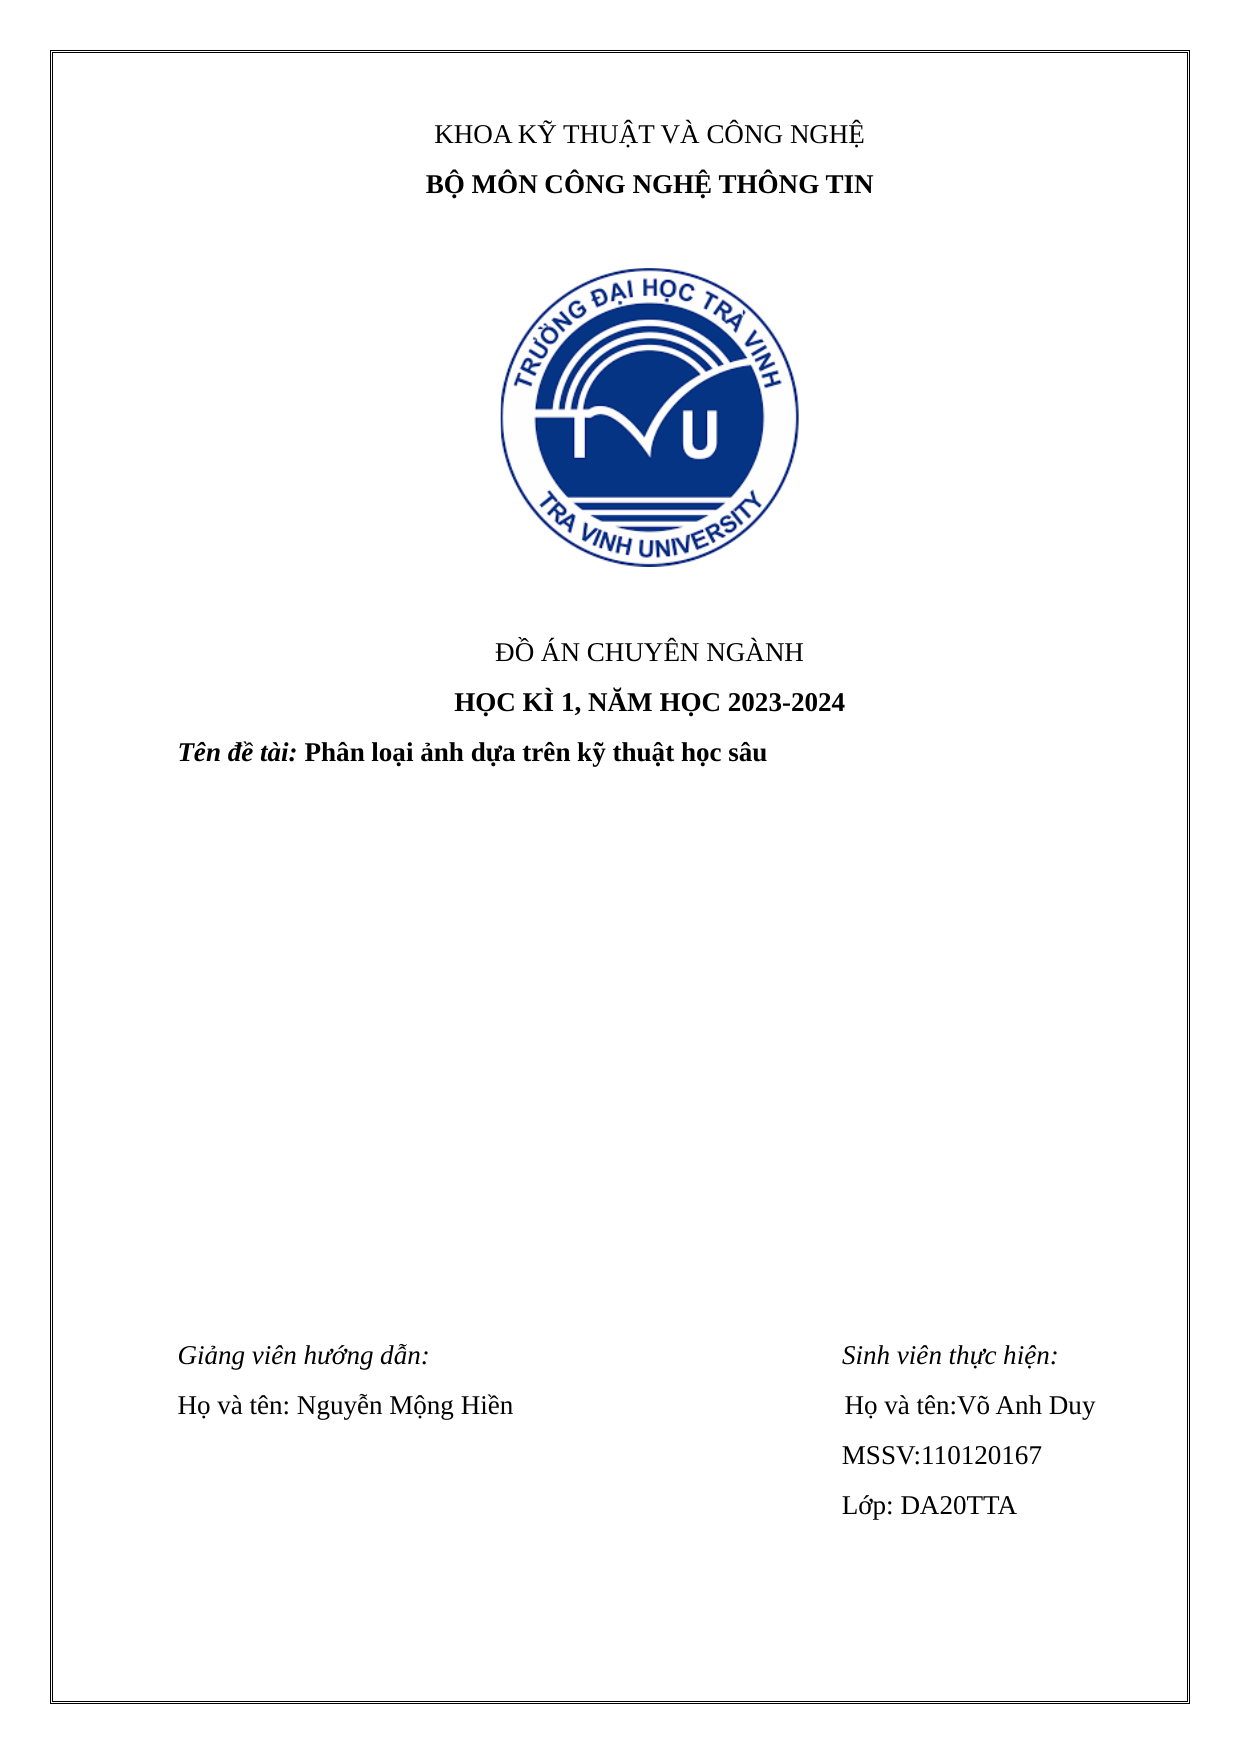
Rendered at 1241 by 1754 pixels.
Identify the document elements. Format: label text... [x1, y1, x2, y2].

text Lớp: DA20TTA [177, 1489, 1122, 1521]
text Tên đề tài: Phân loại ảnh dựa trên kỹ thuật học sâu [177, 736, 1122, 767]
picture [500, 268, 799, 567]
text Giảng viên hướng dẫn: Sinh viên thực hiện: [177, 1339, 1122, 1370]
text HỌC KÌ 1, NĂM HỌC 2023-2024 [177, 686, 1122, 717]
text BỘ MÔN CÔNG NGHỆ THÔNG TIN [177, 168, 1122, 199]
text ĐỒ ÁN CHUYÊN NGÀNH [177, 636, 1122, 667]
text Họ và tên: Nguyễn Mộng Hiền Họ và tên:Võ Anh Duy [177, 1389, 1122, 1420]
text KHOA KỸ THUẬT VÀ CÔNG NGHỆ [177, 118, 1122, 149]
text MSSV:110120167 [177, 1439, 1122, 1470]
